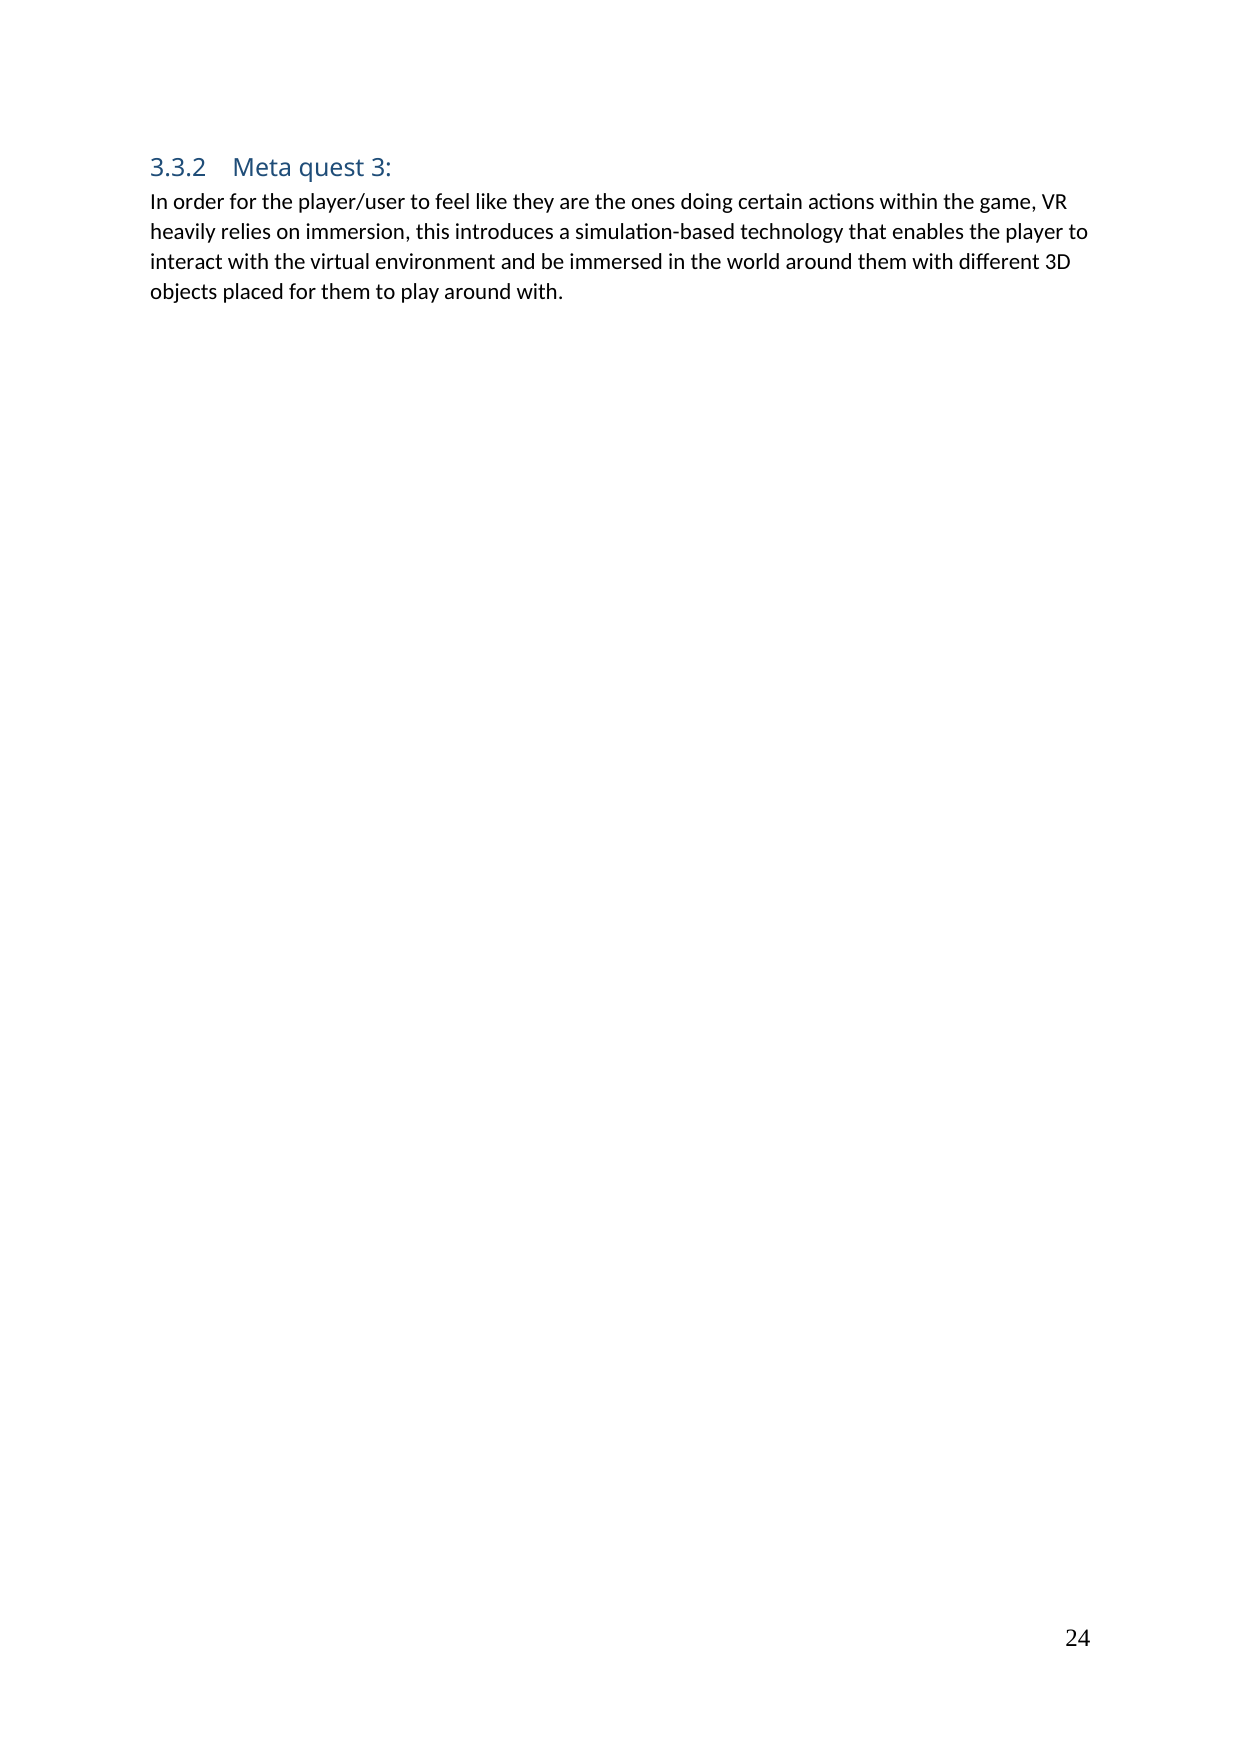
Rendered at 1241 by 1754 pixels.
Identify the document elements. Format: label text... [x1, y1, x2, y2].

text In order for the player/user to feel like they are the ones doing certain actions within the game, VR heavily relies on immersion, this introduces a simulation-based technology that enables the player to interact with the virtual environment and be immersed in the world around them with different 3D objects placed for them to play around with. [150, 187, 1090, 305]
subtitle 3.3.2 Meta quest 3: [150, 150, 1090, 184]
